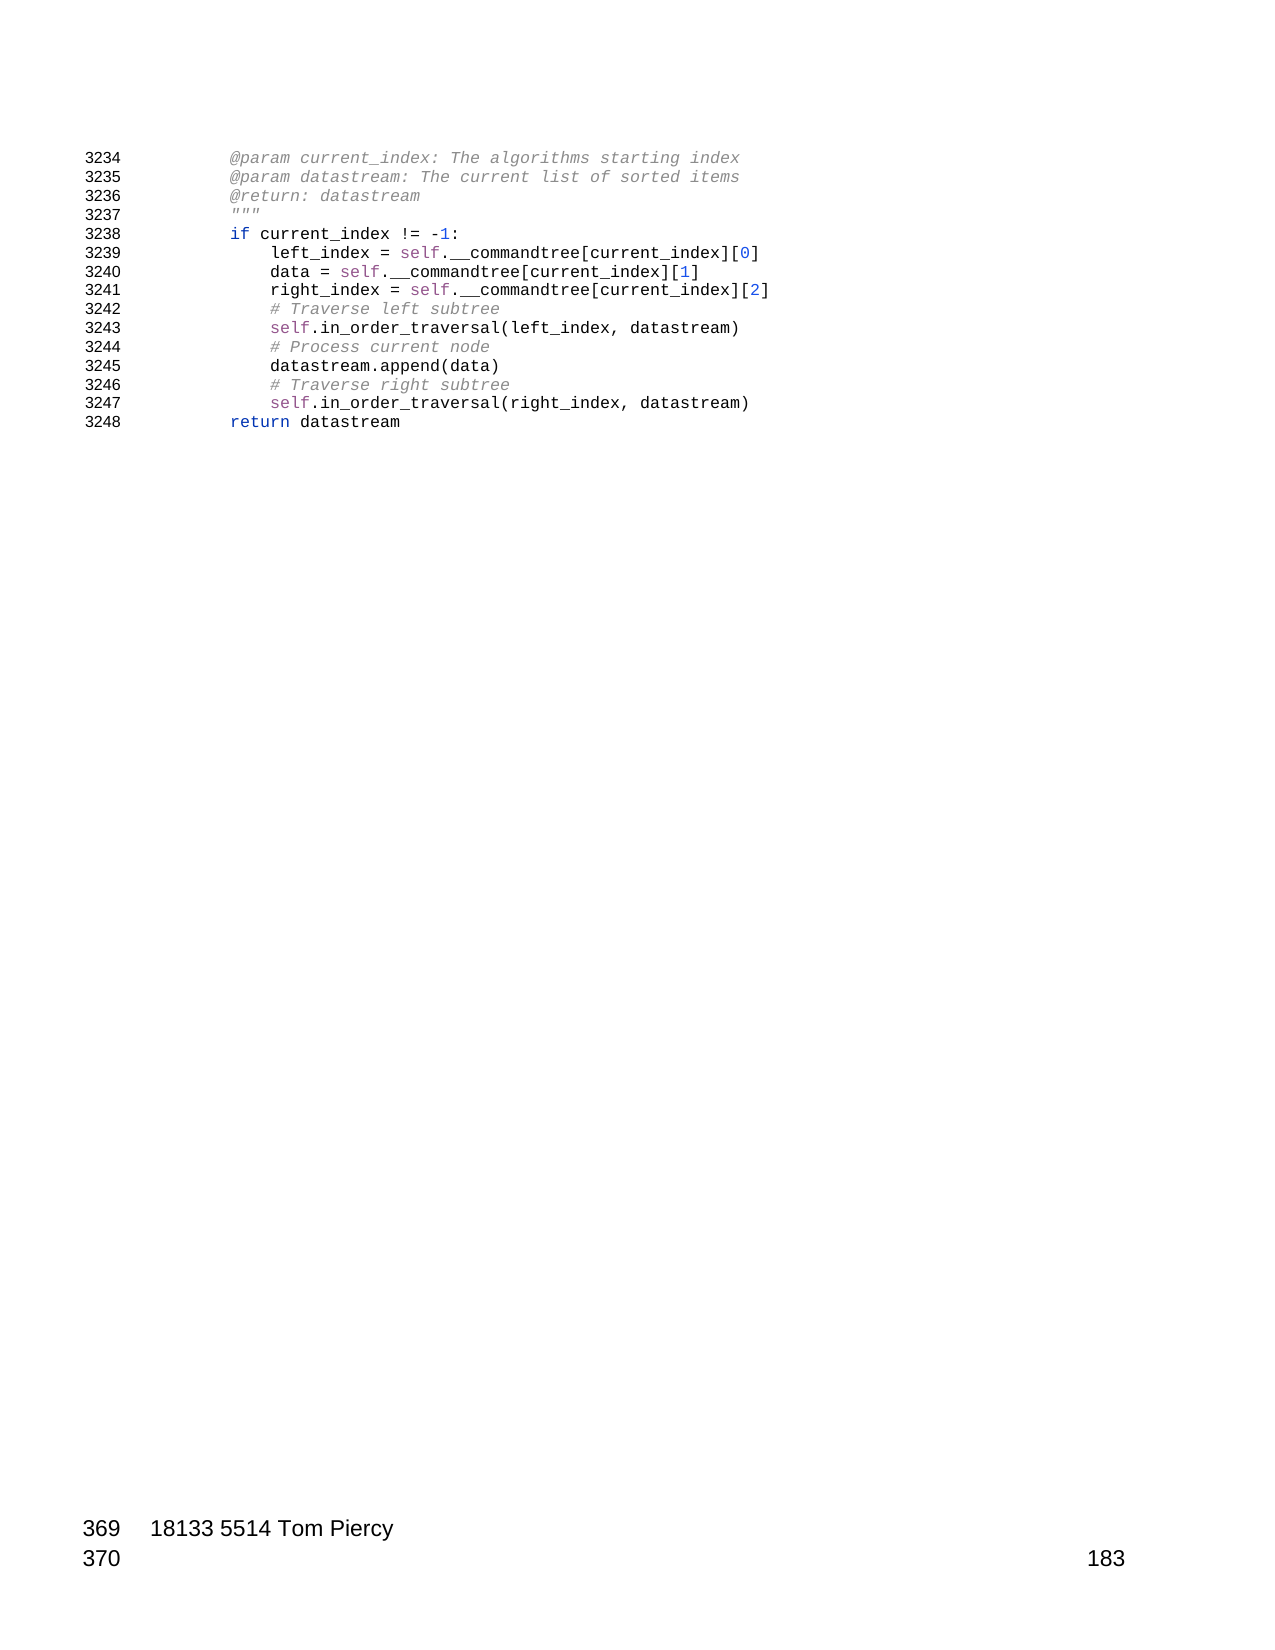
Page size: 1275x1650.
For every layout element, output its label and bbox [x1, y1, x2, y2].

text [150, 150, 1125, 433]
